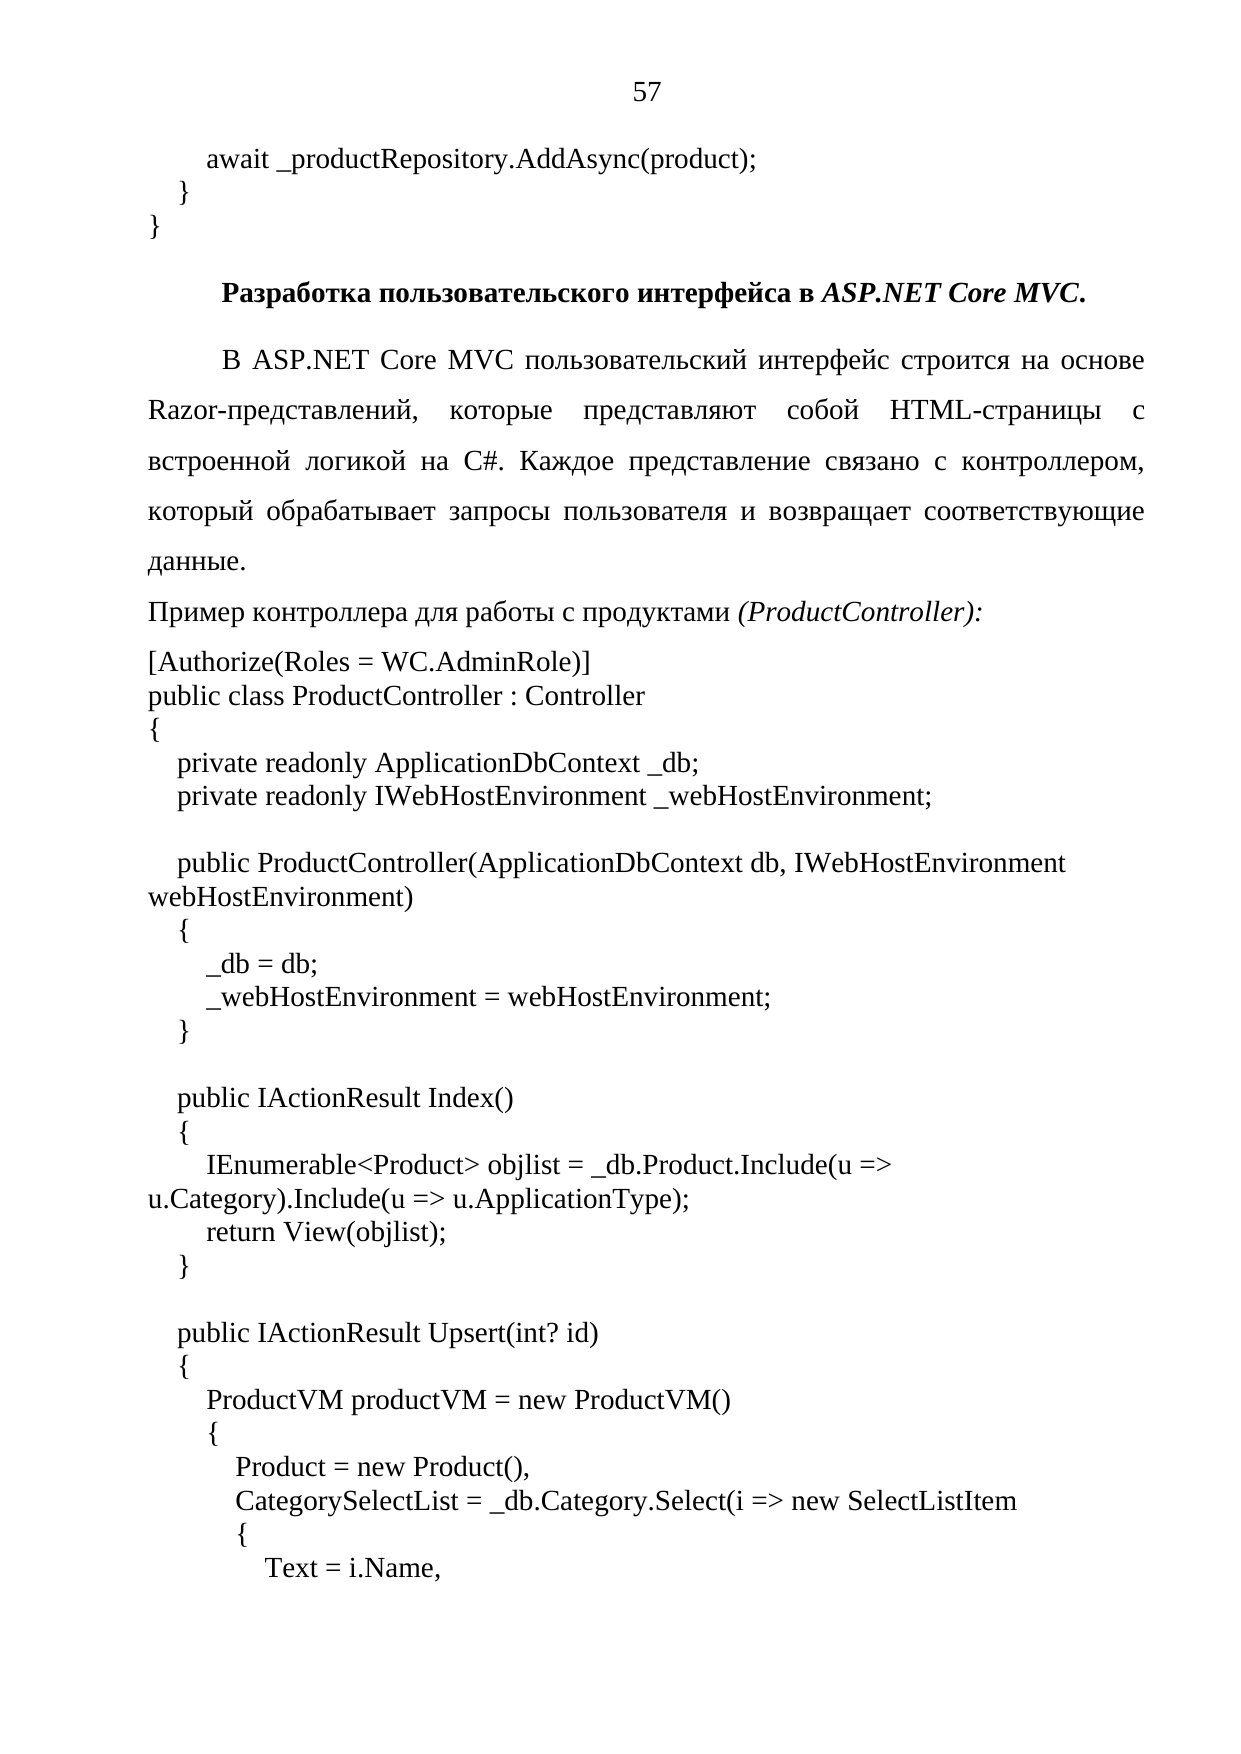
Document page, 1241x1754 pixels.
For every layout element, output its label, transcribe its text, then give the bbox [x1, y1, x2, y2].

list Text = i.Name, [148, 1550, 1146, 1583]
list } [148, 1248, 1146, 1281]
list CategorySelectList = _db.Category.Select(i => new SelectListItem [148, 1483, 1146, 1516]
list Пример контроллера для работы с продуктами (ProductController): [148, 594, 1146, 627]
list public IActionResult Upsert(int? id) [148, 1315, 1146, 1348]
list } [148, 174, 1146, 208]
list public IActionResult Index() [148, 1080, 1146, 1114]
list Product = new Product(), [148, 1449, 1146, 1483]
list { [148, 1114, 1146, 1147]
list return View(objlist); [148, 1214, 1146, 1248]
list private readonly ApplicationDbContext _db; [148, 745, 1146, 778]
list { [148, 711, 1146, 745]
list [Authorize(Roles = WC.AdminRole)] [148, 644, 1146, 678]
list } [148, 1013, 1146, 1047]
list public class ProductController : Controller [148, 678, 1146, 711]
list Разработка пользовательского интерфейса в ASP.NET Core MVC. [148, 275, 1146, 309]
list } [148, 208, 1146, 242]
list public ProductController(ApplicationDbContext db, IWebHostEnvironment webHostEnvironment) [148, 845, 1146, 912]
list { [148, 912, 1146, 946]
list { [148, 1516, 1146, 1550]
list private readonly IWebHostEnvironment _webHostEnvironment; [148, 778, 1146, 812]
list { [148, 1348, 1146, 1382]
list _db = db; [148, 946, 1146, 979]
list IEnumerable<Product> objlist = _db.Product.Include(u => u.Category).Include(u => u.ApplicationType); [148, 1147, 1146, 1214]
list В ASP.NET Core MVC пользовательский интерфейс строится на основе Razor-представлений, которые представляют собой HTML-страницы с встроенной логикой на C#. Каждое представление связано с контроллером, который обрабатывает запросы пользователя и возвращает соответствующие данные. [148, 342, 1146, 577]
list ProductVM productVM = new ProductVM() [148, 1382, 1146, 1416]
list await _productRepository.AddAsync(product); [148, 141, 1146, 174]
list { [148, 1416, 1146, 1449]
list _webHostEnvironment = webHostEnvironment; [148, 979, 1146, 1013]
